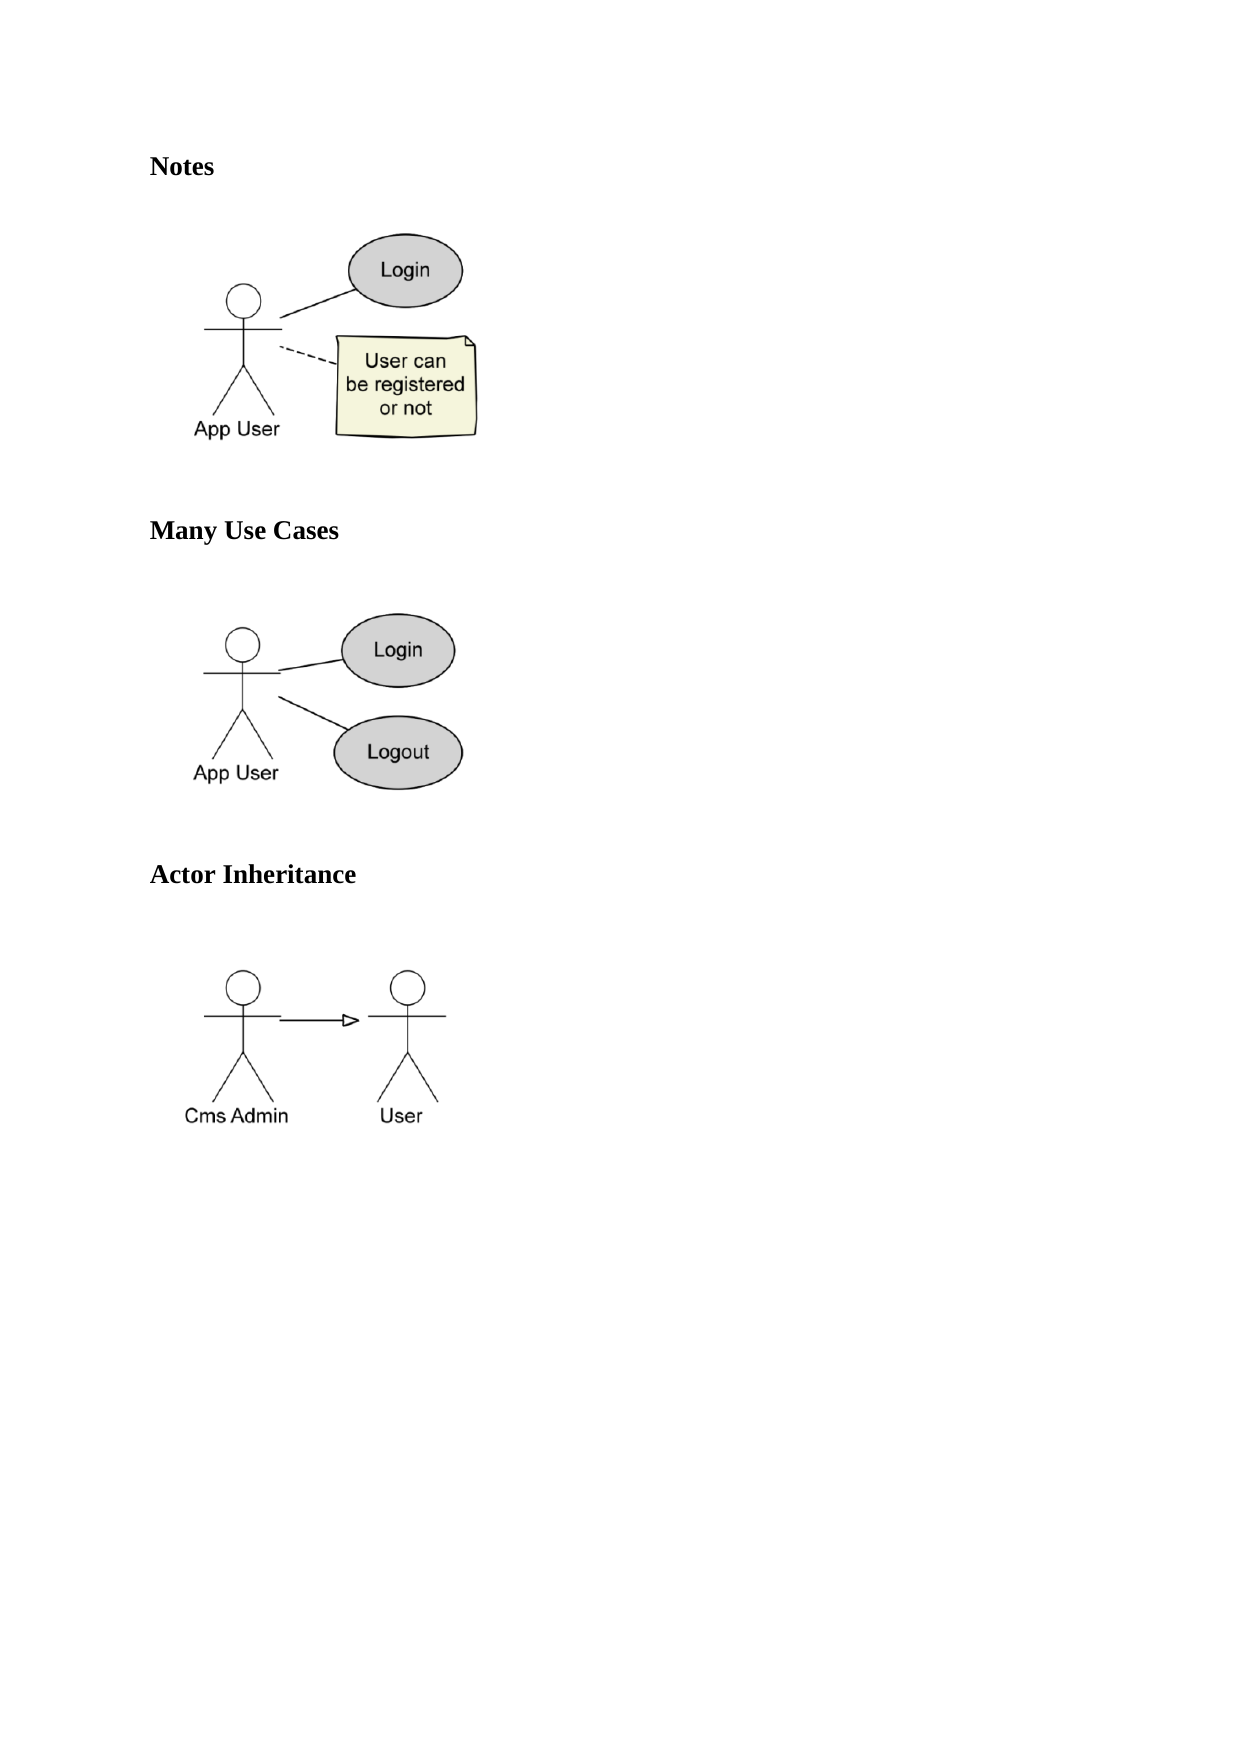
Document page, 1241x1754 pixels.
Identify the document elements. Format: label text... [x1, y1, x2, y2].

picture [150, 567, 493, 823]
picture [150, 911, 487, 1166]
subtitle Notes [149, 150, 1090, 181]
picture [150, 203, 506, 479]
subtitle Many Use Cases [149, 514, 1090, 545]
subtitle Actor Inheritance [149, 858, 1090, 889]
